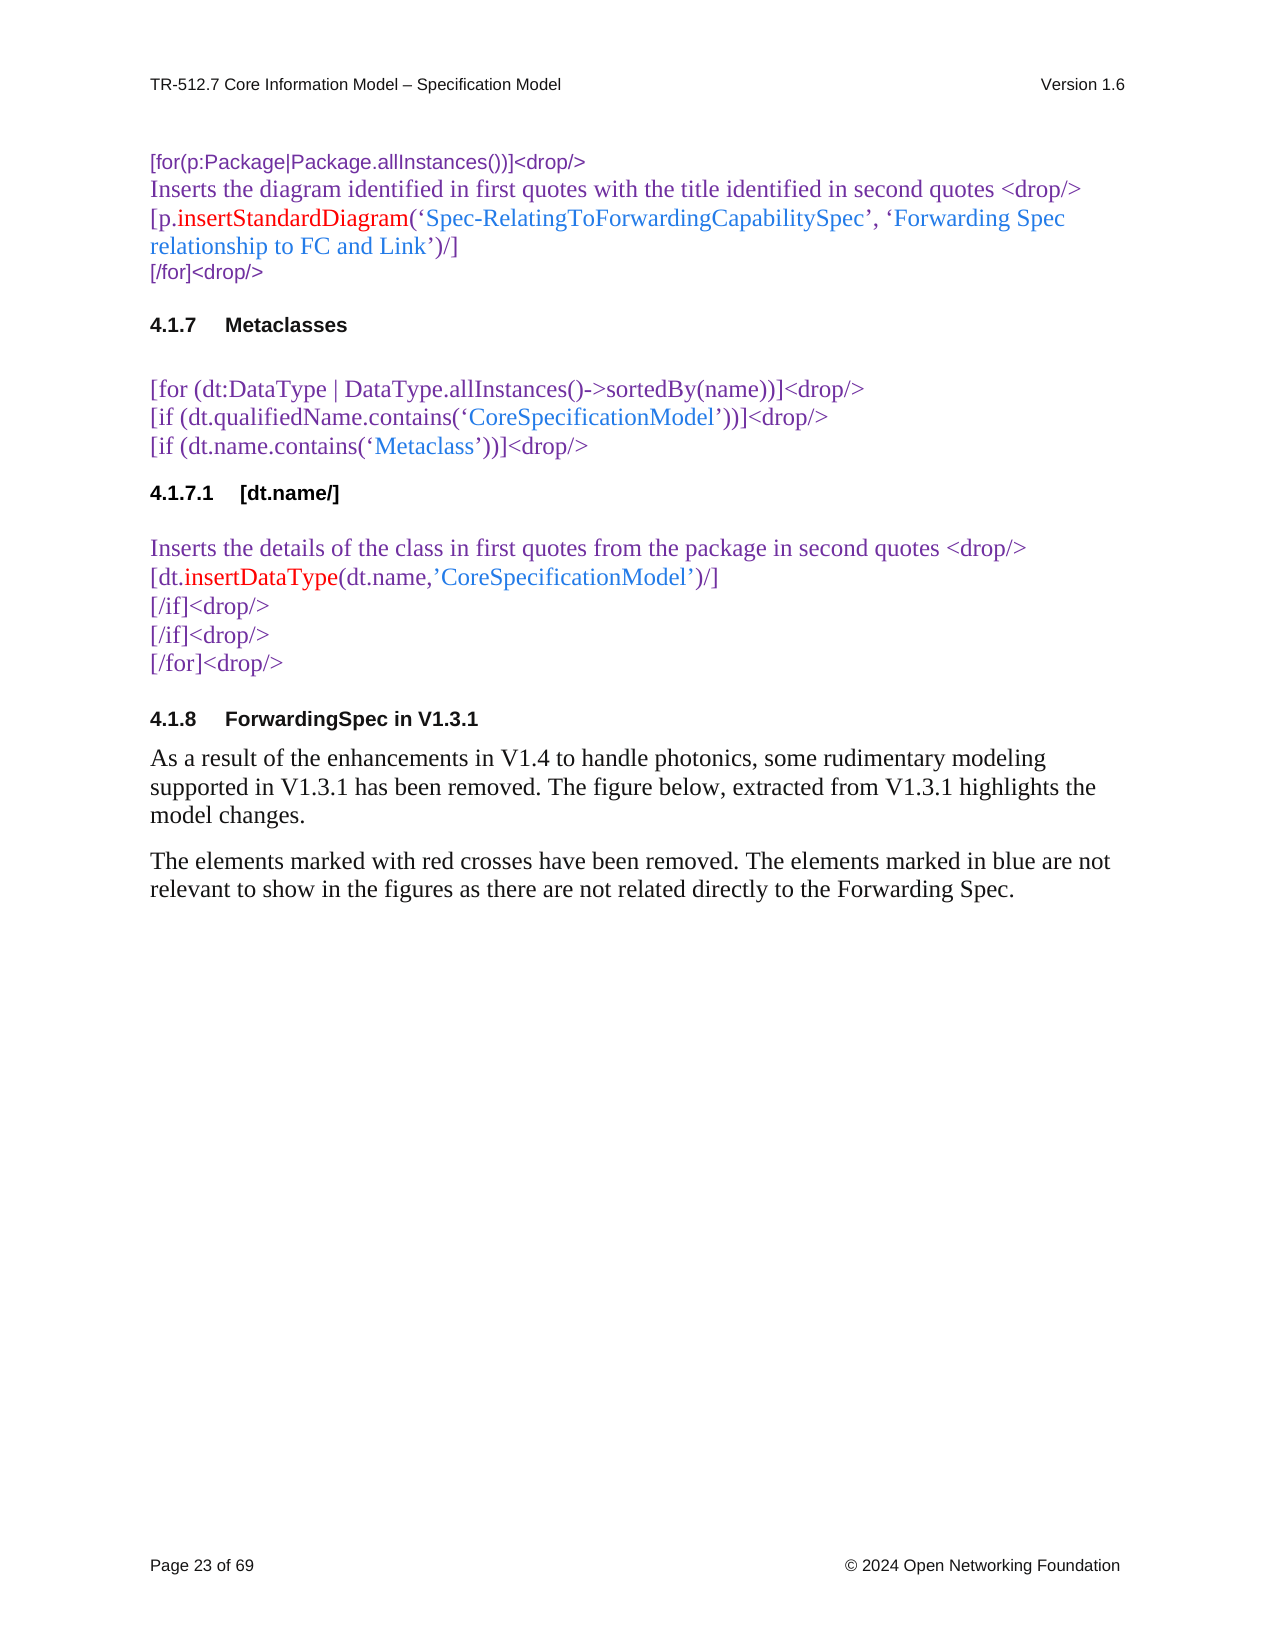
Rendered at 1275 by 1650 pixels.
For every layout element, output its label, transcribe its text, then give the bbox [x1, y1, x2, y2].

text Inserts the diagram identified in first quotes with the title identified in second quotes <drop/> [p.insertStandardDiagram(‘Spec-RelatingToForwardingCapabilitySpec’, ‘Forwarding Spec relationship to FC and Link’)/] [150, 174, 1125, 260]
text [/if]<drop/> [150, 620, 1125, 648]
text [/if]<drop/> [150, 591, 1125, 620]
text [/for]<drop/> [150, 648, 1125, 677]
text Inserts the details of the class in first quotes from the package in second quotes <drop/> [dt.insertDataType(dt.name,’CoreSpecificationModel’)/] [150, 533, 1125, 591]
text [for(p:Package|Package.allInstances())]<drop/> [150, 150, 1125, 174]
text The elements marked with red crosses have been removed. The elements marked in blue are not relevant to show in the figures as there are not related directly to the Forwarding Spec. [150, 846, 1125, 903]
subtitle Metaclasses [150, 313, 1125, 337]
subtitle ForwardingSpec in V1.3.1 [150, 706, 1125, 730]
subtitle [dt.name/] [150, 481, 1125, 505]
text [if (dt.name.contains(‘Metaclass’))]<drop/> [150, 431, 1125, 460]
text As a result of the enhancements in V1.4 to handle photonics, some rudimentary modeling supported in V1.3.1 has been removed. The figure below, extracted from V1.3.1 highlights the model changes. [150, 743, 1125, 829]
text [/for]<drop/> [150, 260, 1125, 284]
text [for (dt:DataType | DataType.allInstances()->sortedBy(name))]<drop/> [150, 374, 1125, 402]
text [if (dt.qualifiedName.contains(‘CoreSpecificationModel’))]<drop/> [150, 402, 1125, 431]
